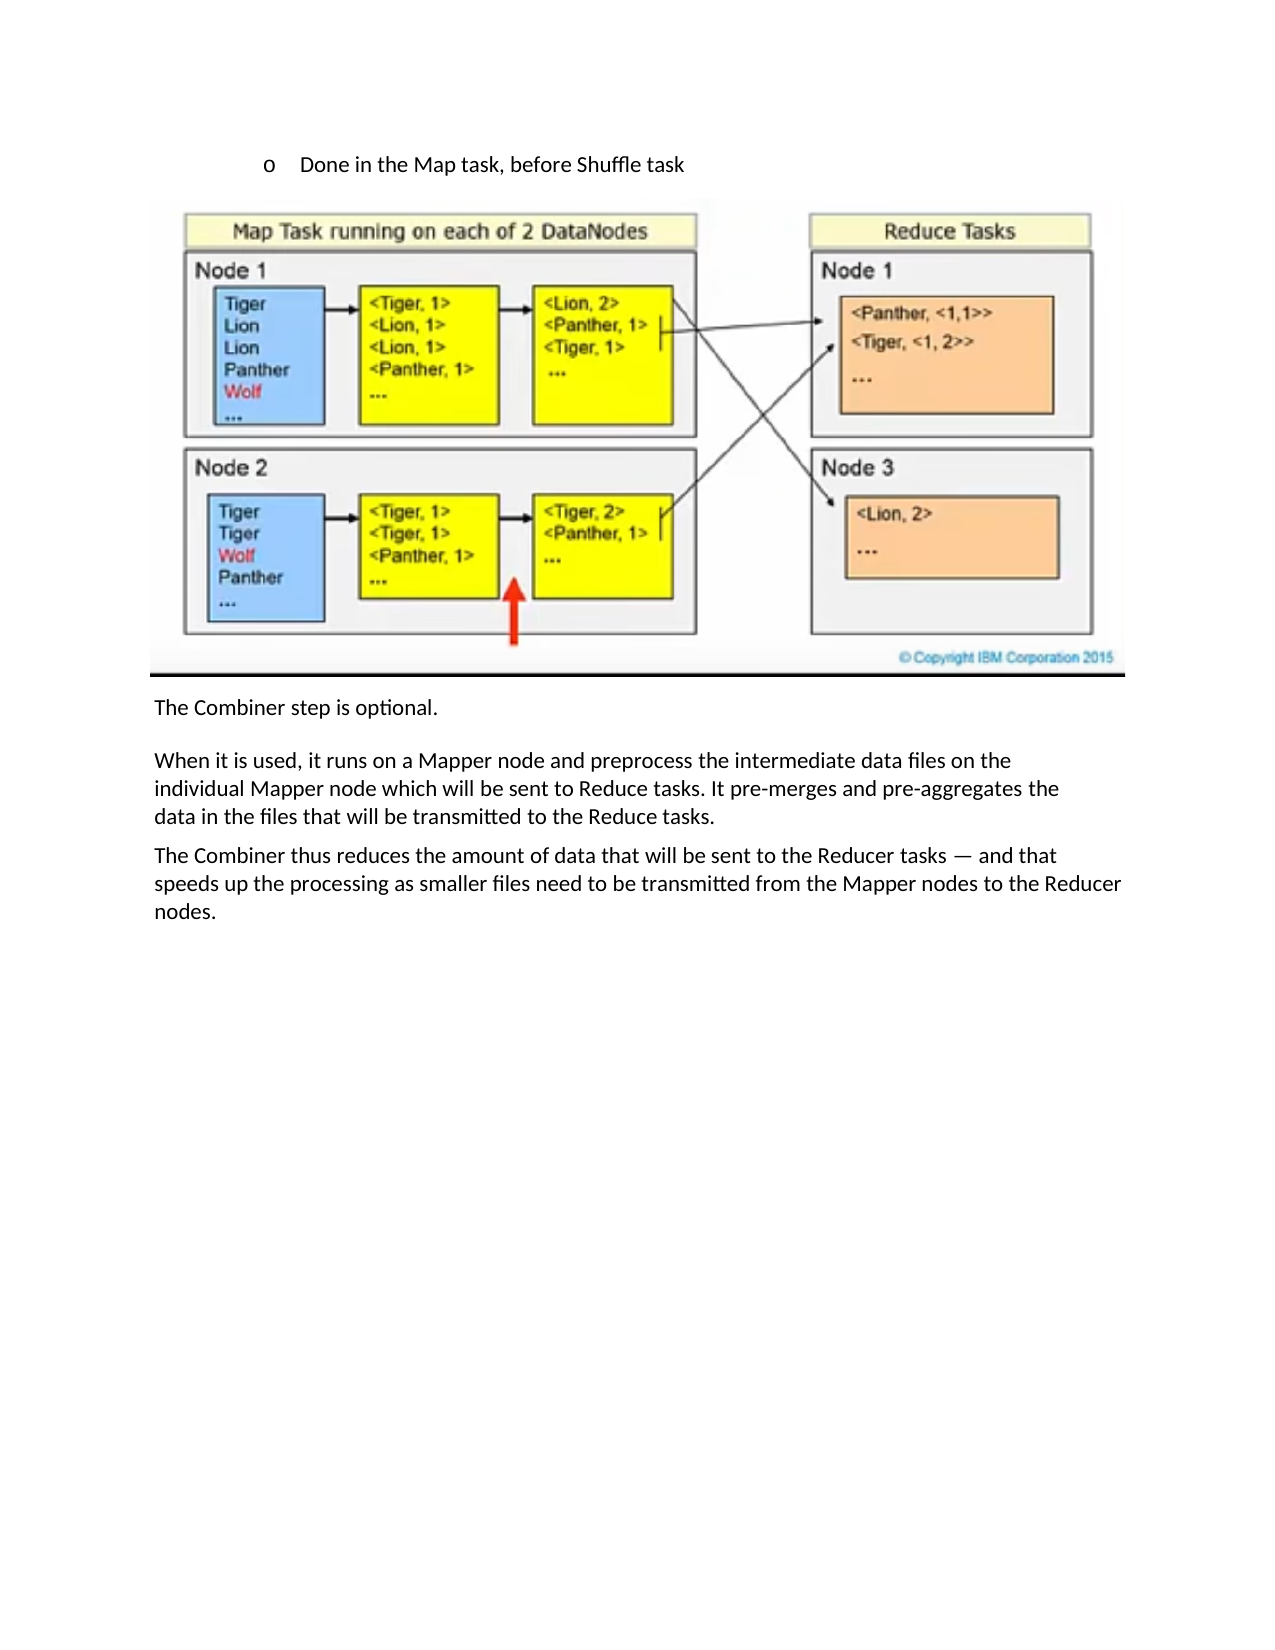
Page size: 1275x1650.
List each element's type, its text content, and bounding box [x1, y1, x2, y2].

text The Combiner step is optional. [154, 696, 1125, 721]
text The Combiner thus reduces the amount of data that will be sent to the Reducer tasks — and that speeds up the processing as smaller files need to be transmitted from the Mapper nodes to the Reducer nodes. [154, 841, 1125, 925]
picture [150, 198, 1125, 677]
list Done in the Map task, before Shuffle task [262, 150, 1125, 179]
text When it is used, it runs on a Mapper node and preprocess the intermediate data files on the individual Mapper node which will be sent to Reduce tasks. It pre-merges and pre-aggregates the data in the files that will be transmitted to the Reduce tasks. [154, 746, 1100, 830]
